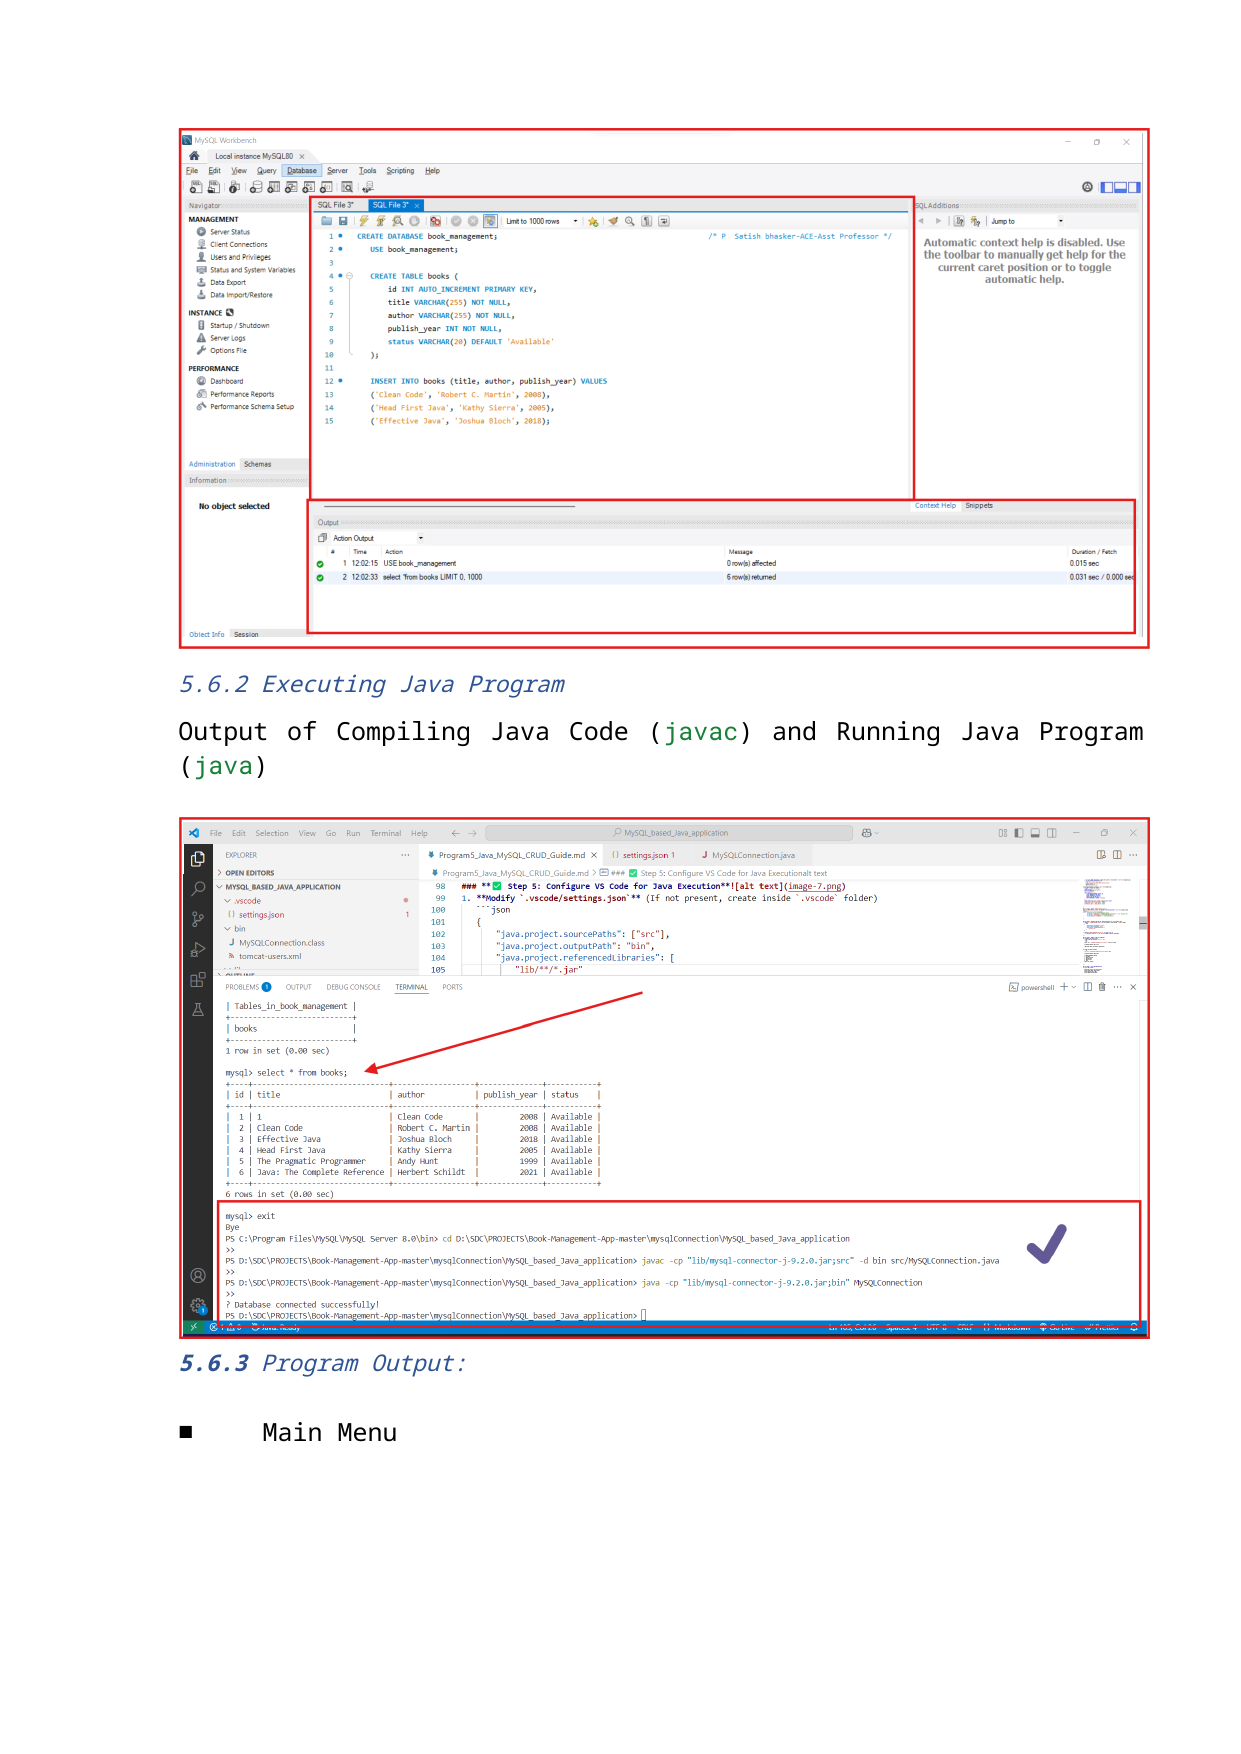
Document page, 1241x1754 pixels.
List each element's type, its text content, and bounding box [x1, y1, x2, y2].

subtitle 5.6.3 Program Output: [178, 1347, 1144, 1379]
list Main Menu [178, 1414, 1144, 1449]
text Output of Compiling Java Code (javac) and Running Java Program (java) [178, 714, 1144, 816]
picture [178, 127, 1150, 649]
picture [178, 816, 1150, 1339]
subtitle 5.6.2 Executing Java Program [178, 668, 1144, 699]
